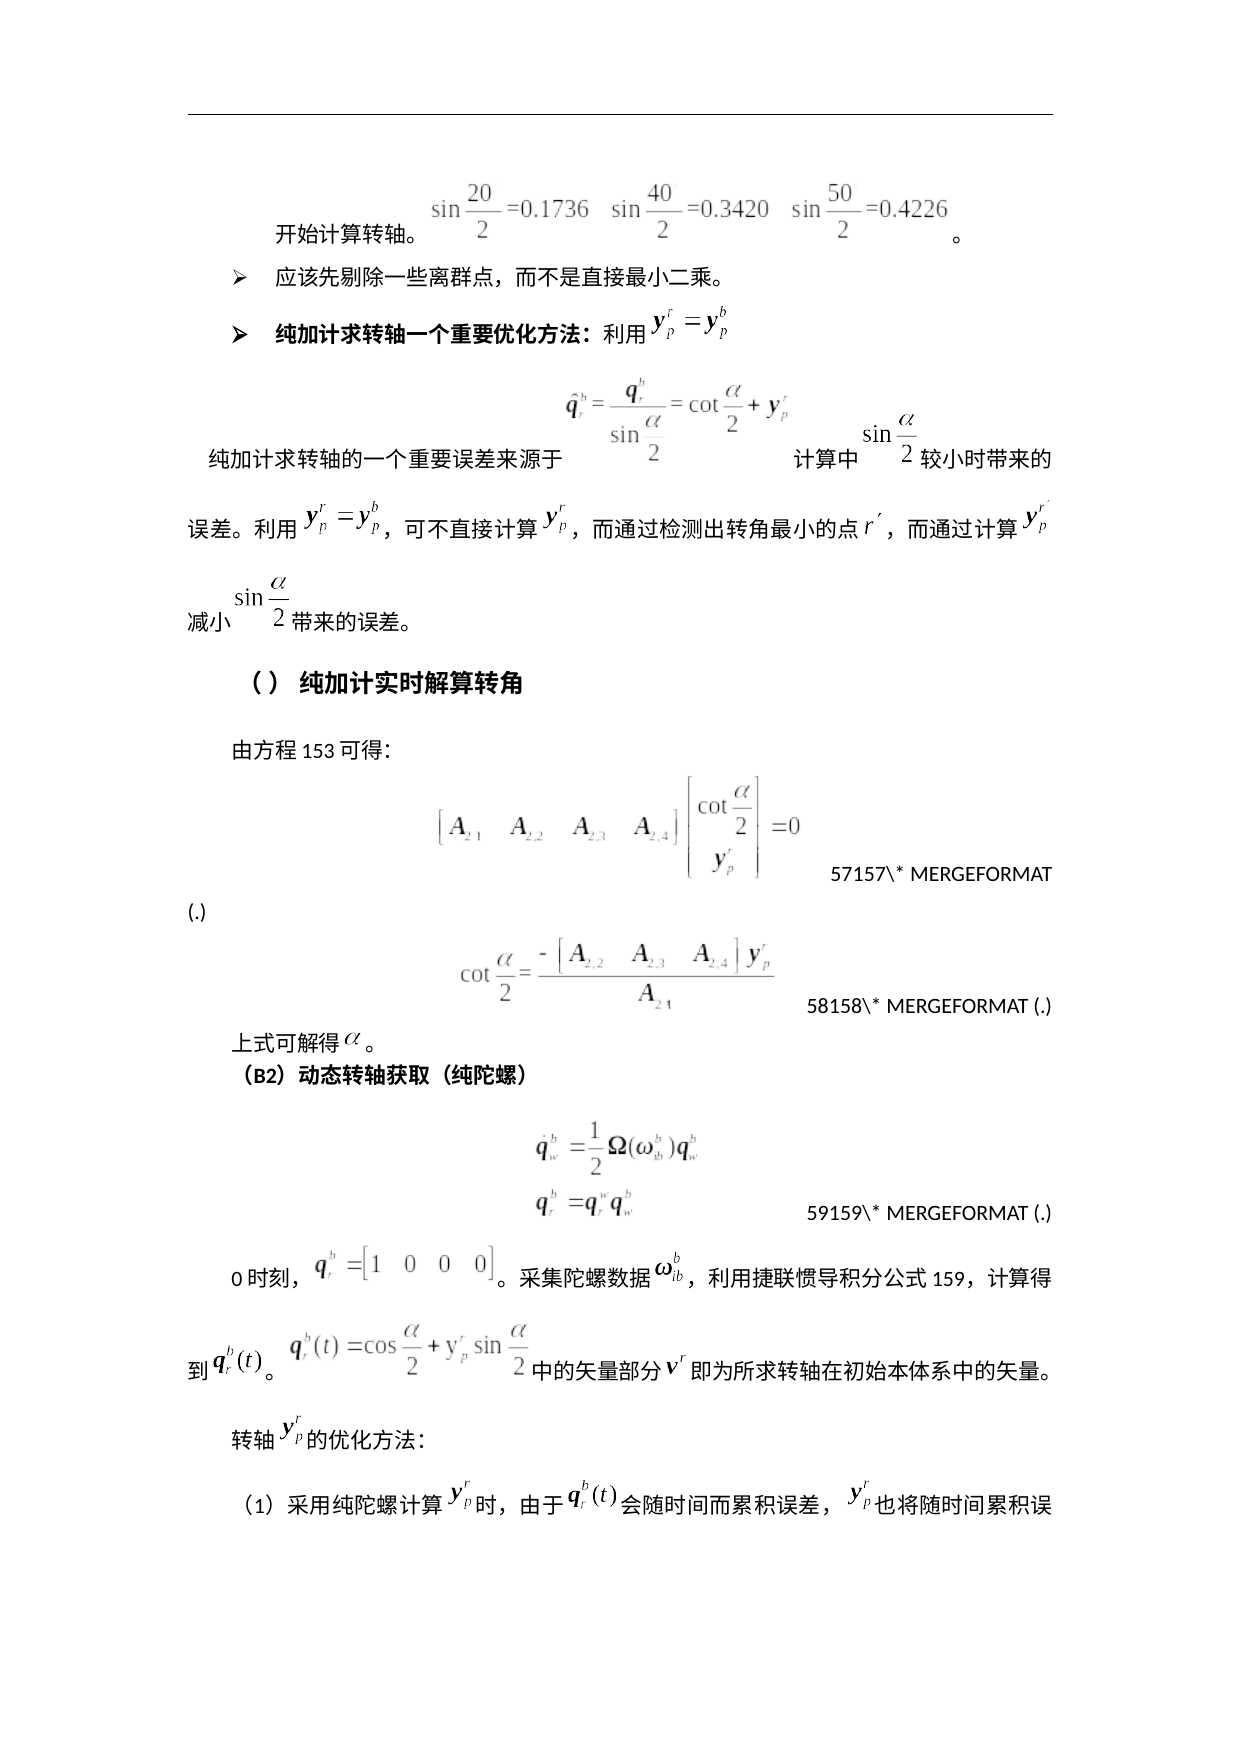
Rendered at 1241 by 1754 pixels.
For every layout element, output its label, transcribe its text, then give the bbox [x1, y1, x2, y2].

text 0时刻，。采集陀螺数据，利用捷联惯导积分公式，计算得到。中的矢量部分即为所求转轴在初始本体系中的矢量。 [187, 1236, 1053, 1398]
text 转轴的优化方法： [187, 1398, 1053, 1463]
text 由方程可得： [187, 733, 1053, 765]
list 应该先剔除一些离群点，而不是直接最小二乘。 [231, 259, 1053, 292]
text 纯加计求转轴的一个重要误差来源于计算中较小时带来的误差。利用，可不直接计算，而通过检测出转角最小的点，而通过计算减小带来的误差。 [187, 357, 1053, 649]
subtitle （ ） 纯加计实时解算转角 [187, 649, 1053, 714]
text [187, 1463, 1053, 1528]
subtitle （B2）动态转轴获取（纯陀螺） [187, 1058, 1053, 1090]
list 纯加计求转轴一个重要优化方法：利用 [231, 292, 1053, 357]
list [231, 162, 1053, 259]
text 上式可解得。 [187, 1025, 1053, 1058]
